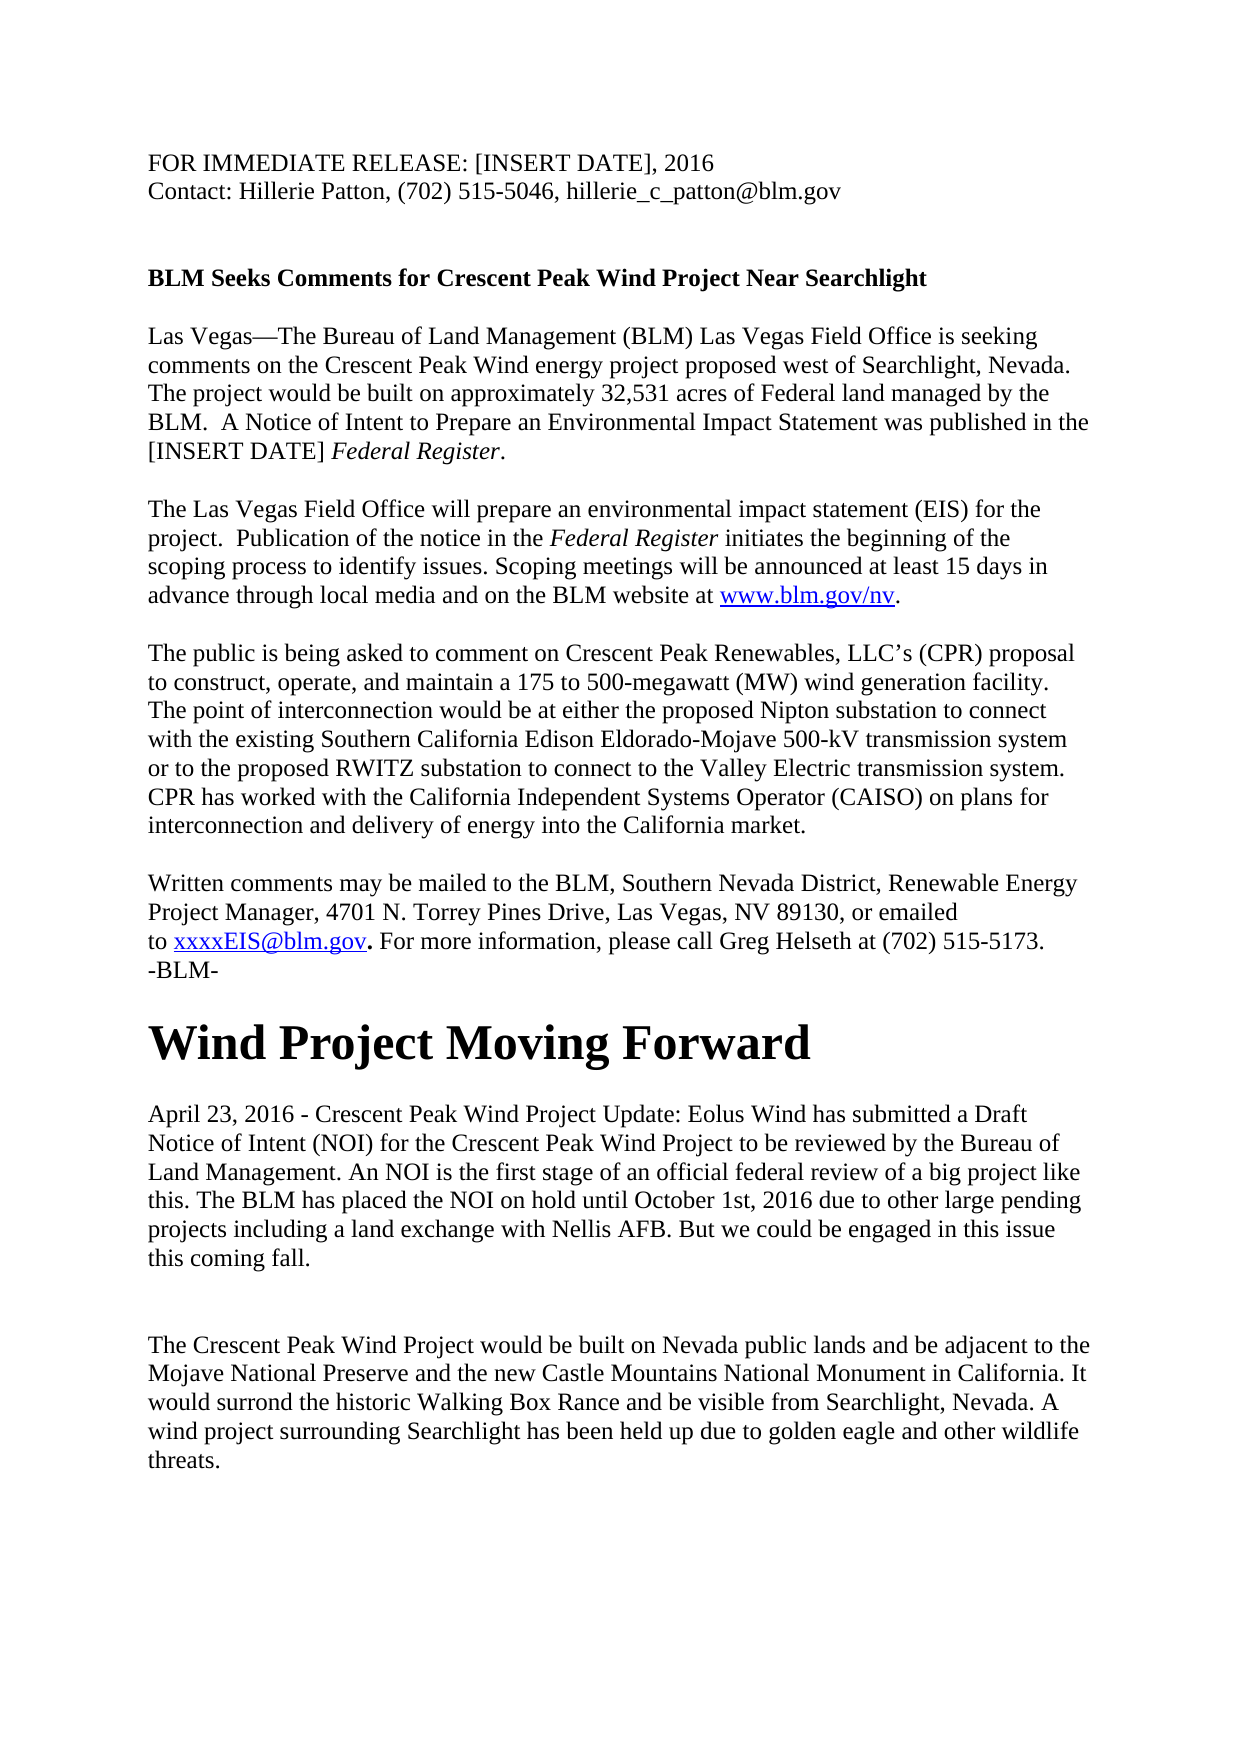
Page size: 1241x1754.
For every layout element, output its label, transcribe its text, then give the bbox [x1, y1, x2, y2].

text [148, 148, 1093, 205]
text April 23, 2016 - Crescent Peak Wind Project Update: Eolus Wind has submitted a Draft Notice of Intent (NOI) for the Crescent Peak Wind Project to be reviewed by the Bureau of Land Management. An NOI is the first stage of an official federal review of a big project like this. The BLM has placed the NOI on hold until October 1st, 2016 due to other large pending projects including a land exchange with Nellis AFB. But we could be engaged in this issue this coming fall. [148, 1099, 1093, 1272]
text The Las Vegas Field Office will prepare an environmental impact statement (EIS) for the project. Publication of the notice in the Federal Register initiates the beginning of the scoping process to identify issues. Scoping meetings will be announced at least 15 days in advance through local media and on the BLM website at www.blm.gov/nv. [148, 494, 1093, 609]
text Las Vegas—The Bureau of Land Management (BLM) Las Vegas Field Office is seeking comments on the Crescent Peak Wind energy project proposed west of Searchlight, Nevada. The project would be built on approximately 32,531 acres of Federal land managed by the BLM. A Notice of Intent to Prepare an Environmental Impact Statement was published in the [INSERT DATE] Federal Register. [148, 321, 1093, 465]
text The public is being asked to comment on Crescent Peak Renewables, LLC’s (CPR) proposal to construct, operate, and maintain a 175 to 500-megawatt (MW) wind generation facility. The point of interconnection would be at either the proposed Nipton substation to connect with the existing Southern California Edison Eldorado-Mojave 500-kV transmission system or to the proposed RWITZ substation to connect to the Valley Electric transmission system. CPR has worked with the California Independent Systems Operator (CAISO) on plans for interconnection and delivery of energy into the California market. [148, 638, 1093, 839]
text Written comments may be mailed to the BLM, Southern Nevada District, Renewable Energy Project Manager, 4701 N. Torrey Pines Drive, Las Vegas, NV 89130, or emailed to xxxxEIS@blm.gov. For more information, please call Greg Helseth at (702) 515-5173. -BLM- [148, 868, 1093, 983]
text BLM Seeks Comments for Crescent Peak Wind Project Near Searchlight [148, 234, 1093, 292]
text The Crescent Peak Wind Project would be built on Nevada public lands and be adjacent to the Mojave National Preserve and the new Castle Mountains National Monument in California. It would surrond the historic Walking Box Rance and be visible from Searchlight, Nevada. A wind project surrounding Searchlight has been held up due to golden eagle and other wildlife threats. [148, 1301, 1093, 1473]
subtitle Wind Project Moving Forward [148, 1013, 1093, 1070]
